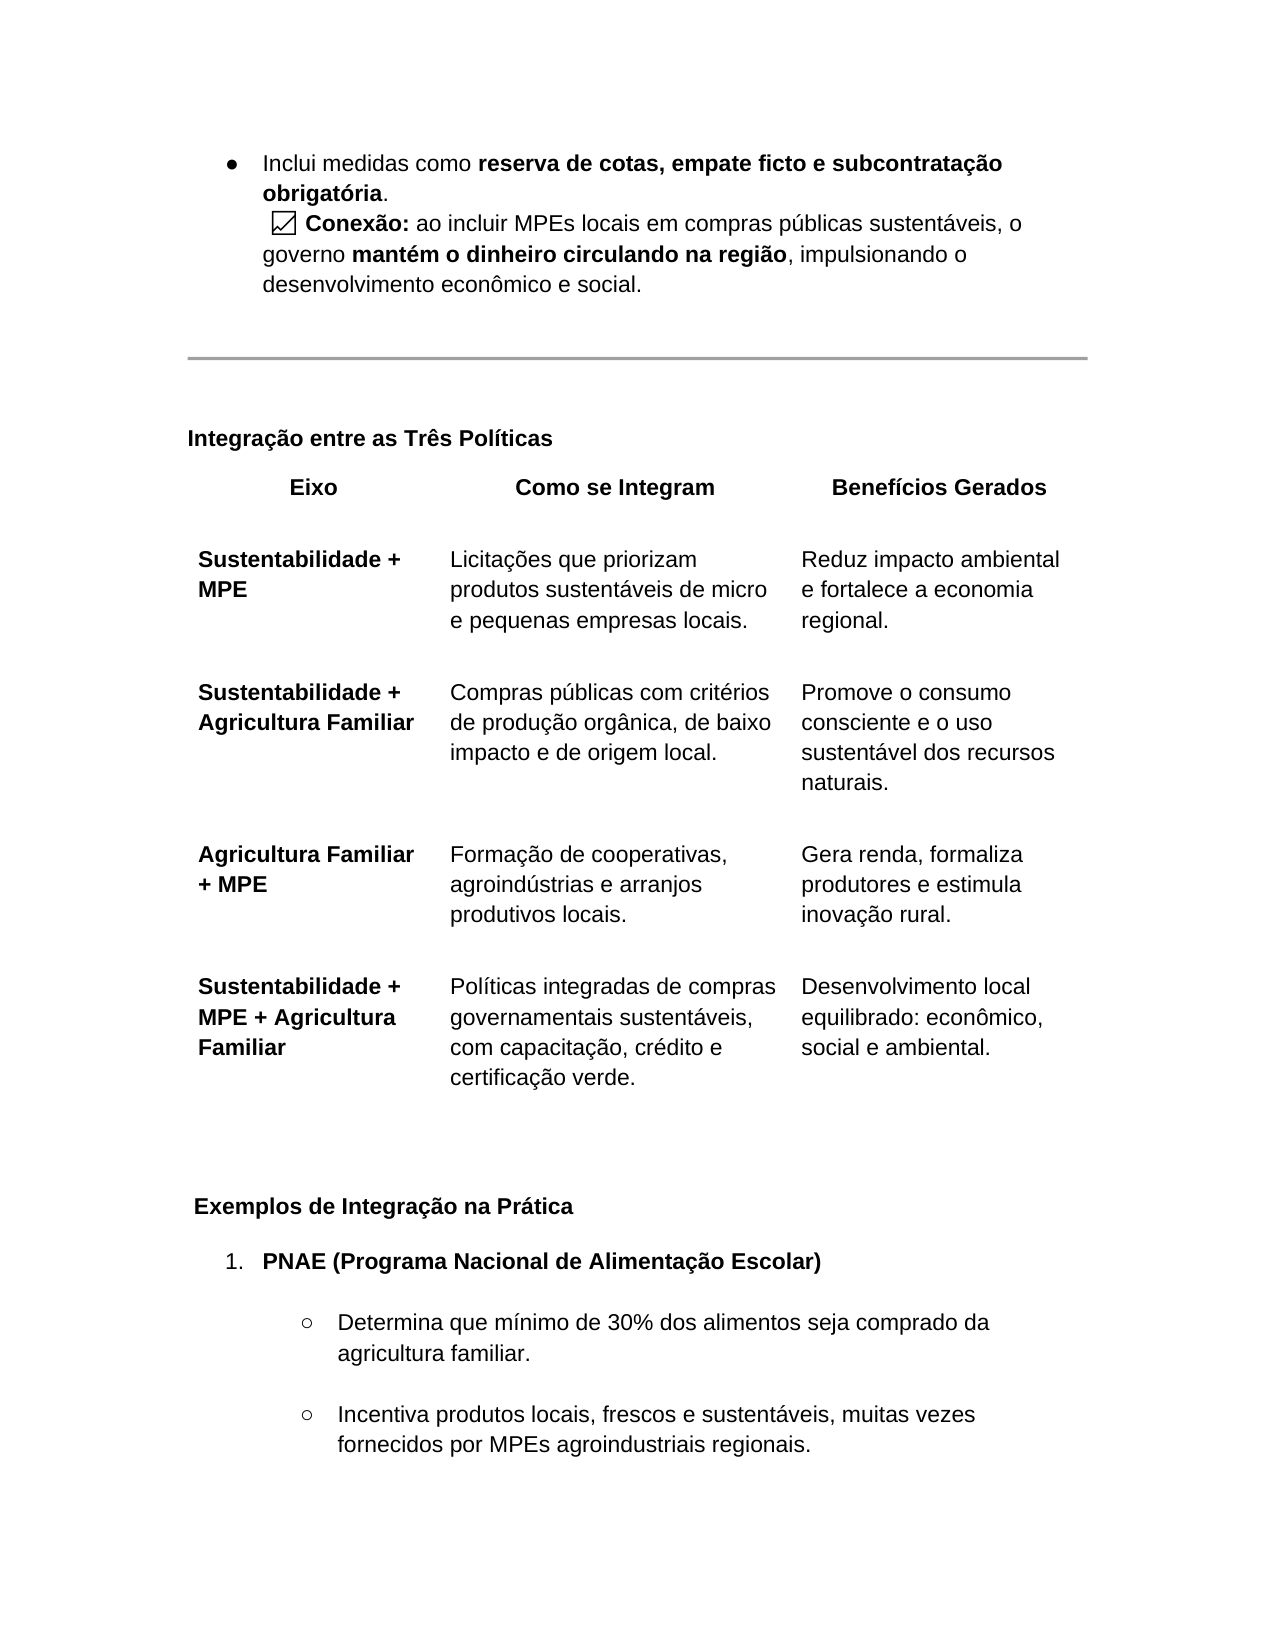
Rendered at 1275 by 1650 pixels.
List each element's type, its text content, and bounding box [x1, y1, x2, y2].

table_cell Formação de cooperativas, agroindústrias e arranjos produtivos locais. [440, 831, 791, 963]
list Determina que mínimo de 30% dos alimentos seja comprado da agricultura familiar. [300, 1309, 1087, 1397]
list PNAE (Programa Nacional de Alimentação Escolar) [225, 1248, 1087, 1305]
list Incentiva produtos locais, frescos e sustentáveis, muitas vezes fornecidos por MPEs agroindustriais regionais. [300, 1401, 1087, 1488]
list Inclui medidas como reserva de cotas, empate ficto e subcontratação obrigatória. 📈 Conexão: ao incluir MPEs locais em compras públicas sustentáveis, o governo mantém o dinheiro circulando na região, impulsionando o desenvolvimento econômico e social. [225, 150, 1087, 328]
table_cell Promove o consumo consciente e o uso sustentável dos recursos naturais. [791, 668, 1087, 831]
subtitle Integração entre as Três Políticas [187, 425, 1087, 452]
table_cell Reduz impacto ambiental e fortalece a economia regional. [791, 536, 1087, 668]
table_cell Sustentabilidade + Agricultura Familiar [188, 668, 439, 831]
table_cell Sustentabilidade + MPE [188, 536, 439, 668]
table_cell Desenvolvimento local equilibrado: econômico, social e ambiental. [791, 963, 1087, 1125]
table_cell Sustentabilidade + MPE + Agricultura Familiar [188, 963, 439, 1125]
table_header Eixo [188, 464, 439, 536]
table_cell Agricultura Familiar + MPE [188, 831, 439, 963]
table_header Benefícios Gerados [791, 464, 1087, 536]
table_cell Licitações que priorizam produtos sustentáveis de micro e pequenas empresas locais. [440, 536, 791, 668]
table_header Como se Integram [440, 464, 791, 536]
table_cell Gera renda, formaliza produtores e estimula inovação rural. [791, 831, 1087, 963]
table_cell Compras públicas com critérios de produção orgânica, de baixo impacto e de origem local. [440, 668, 791, 831]
table_cell Políticas integradas de compras governamentais sustentáveis, com capacitação, crédito e certificação verde. [440, 963, 791, 1125]
subtitle Exemplos de Integração na Prática [187, 1193, 1087, 1219]
